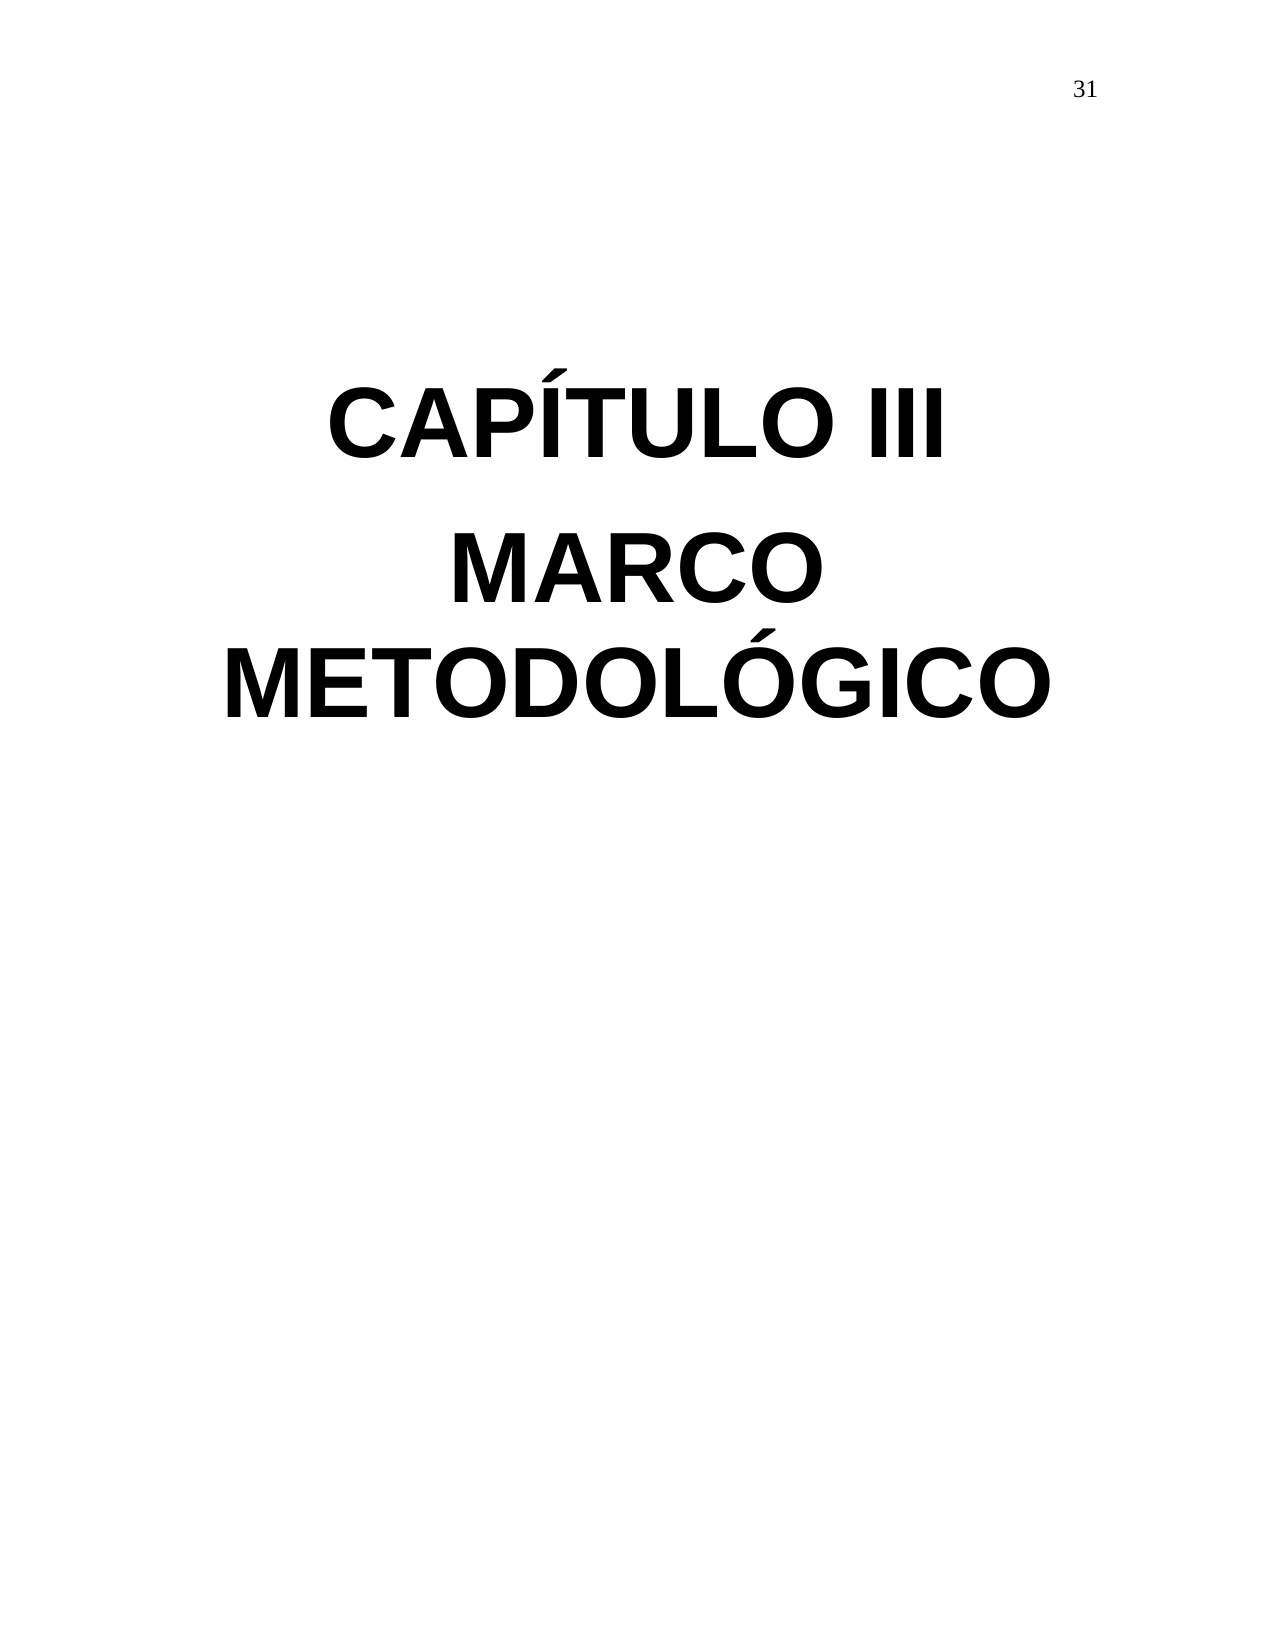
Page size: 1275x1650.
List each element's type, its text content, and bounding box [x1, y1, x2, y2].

subtitle MARCO METODOLÓGICO [177, 508, 1098, 738]
subtitle CAPÍTULO III [177, 364, 1098, 479]
